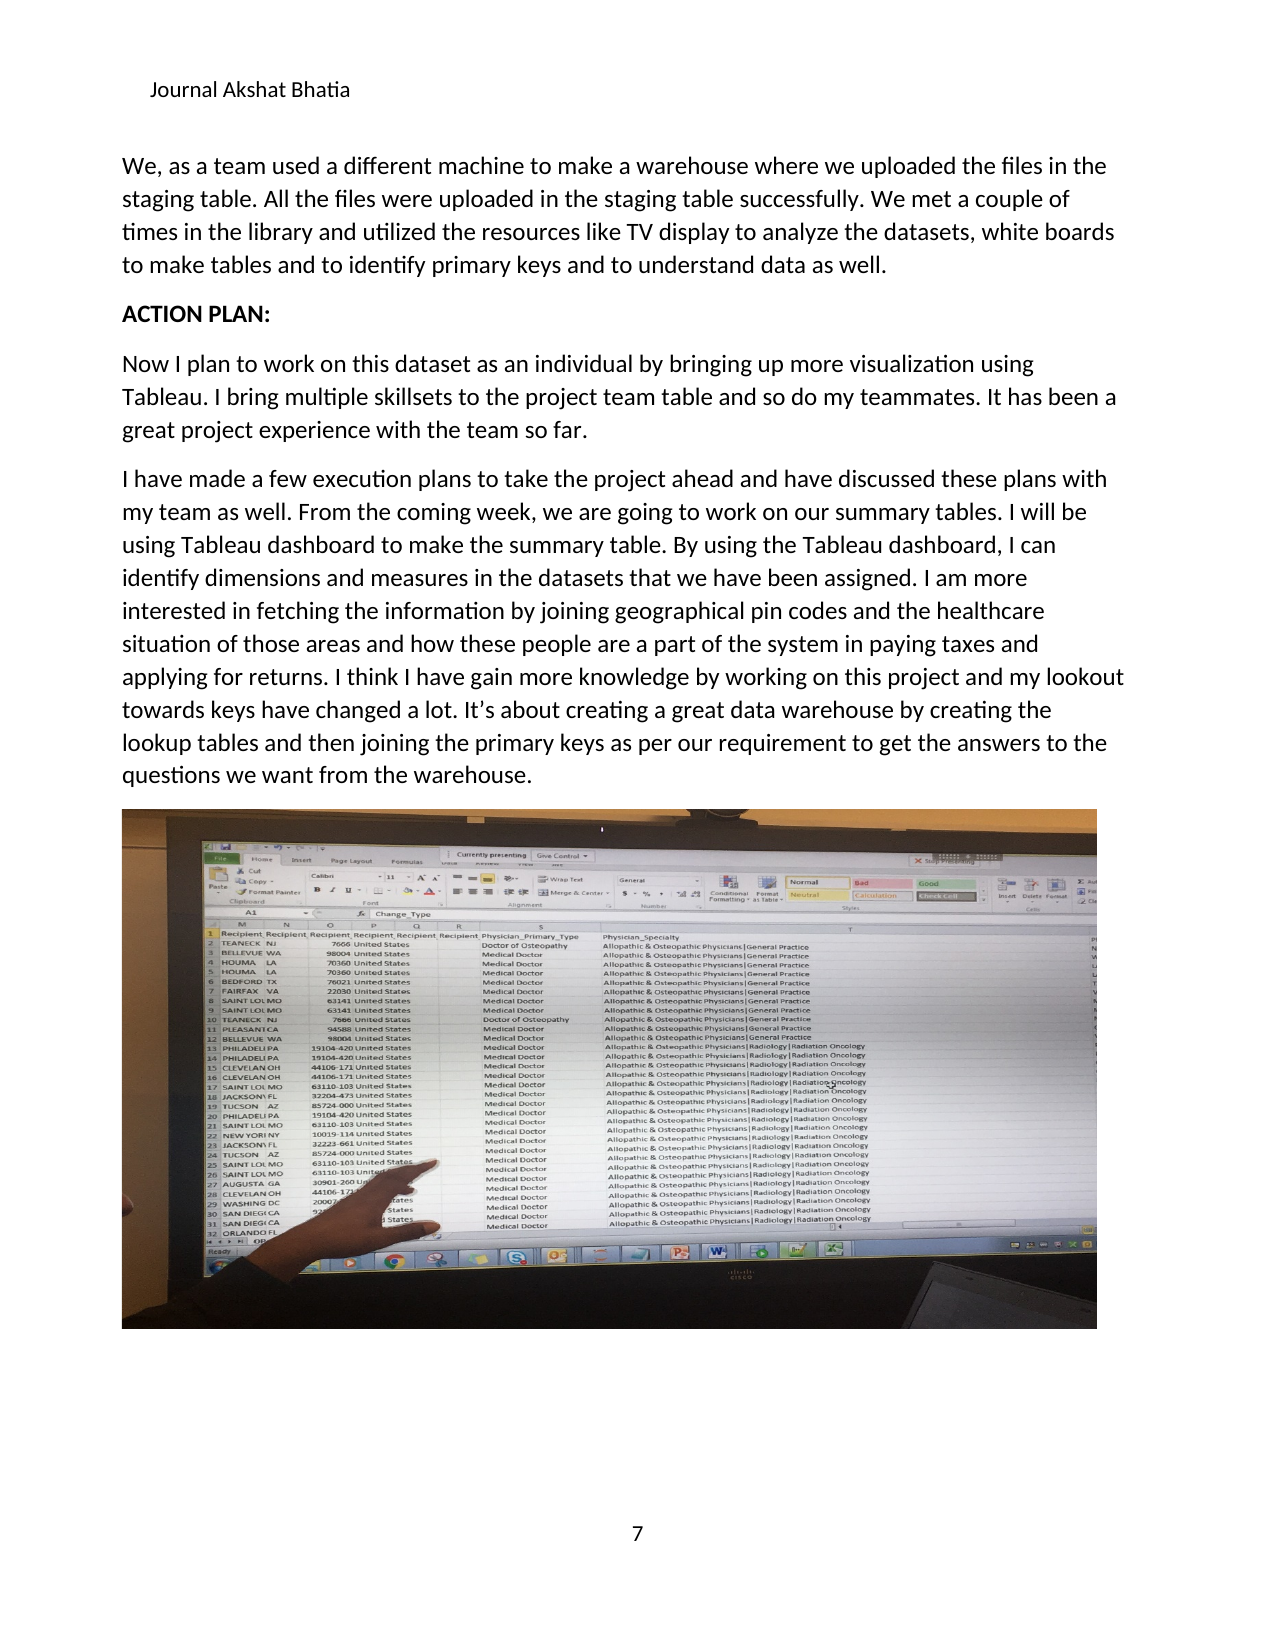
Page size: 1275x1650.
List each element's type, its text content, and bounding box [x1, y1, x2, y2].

text Now I plan to work on this dataset as an individual by bringing up more visualization using Tableau. I bring multiple skillsets to the project team table and so do my teammates. It has been a great project experience with the team so far. [122, 348, 1125, 444]
text We, as a team used a different machine to make a warehouse where we uploaded the files in the staging table. All the files were uploaded in the staging table successfully. We met a couple of times in the library and utilized the resources like TV display to analyze the datasets, white boards to make tables and to identify primary keys and to understand data as well. [122, 150, 1125, 279]
picture [121, 809, 1097, 1329]
text ACTION PLAN: [122, 298, 1125, 329]
text I have made a few execution plans to take the project ahead and have discussed these plans with my team as well. From the coming week, we are going to work on our summary tables. I will be using Tableau dashboard to make the summary table. By using the Tableau dashboard, I can identify dimensions and measures in the datasets that we have been assigned. I am more interested in fetching the information by joining geographical pin codes and the healthcare situation of those areas and how these people are a part of the system in paying taxes and applying for returns. I think I have gain more knowledge by working on this project and my lookout towards keys have changed a lot. It’s about creating a great data warehouse by creating the lookup tables and then joining the primary keys as per our requirement to get the answers to the questions we want from the warehouse. [122, 463, 1125, 790]
